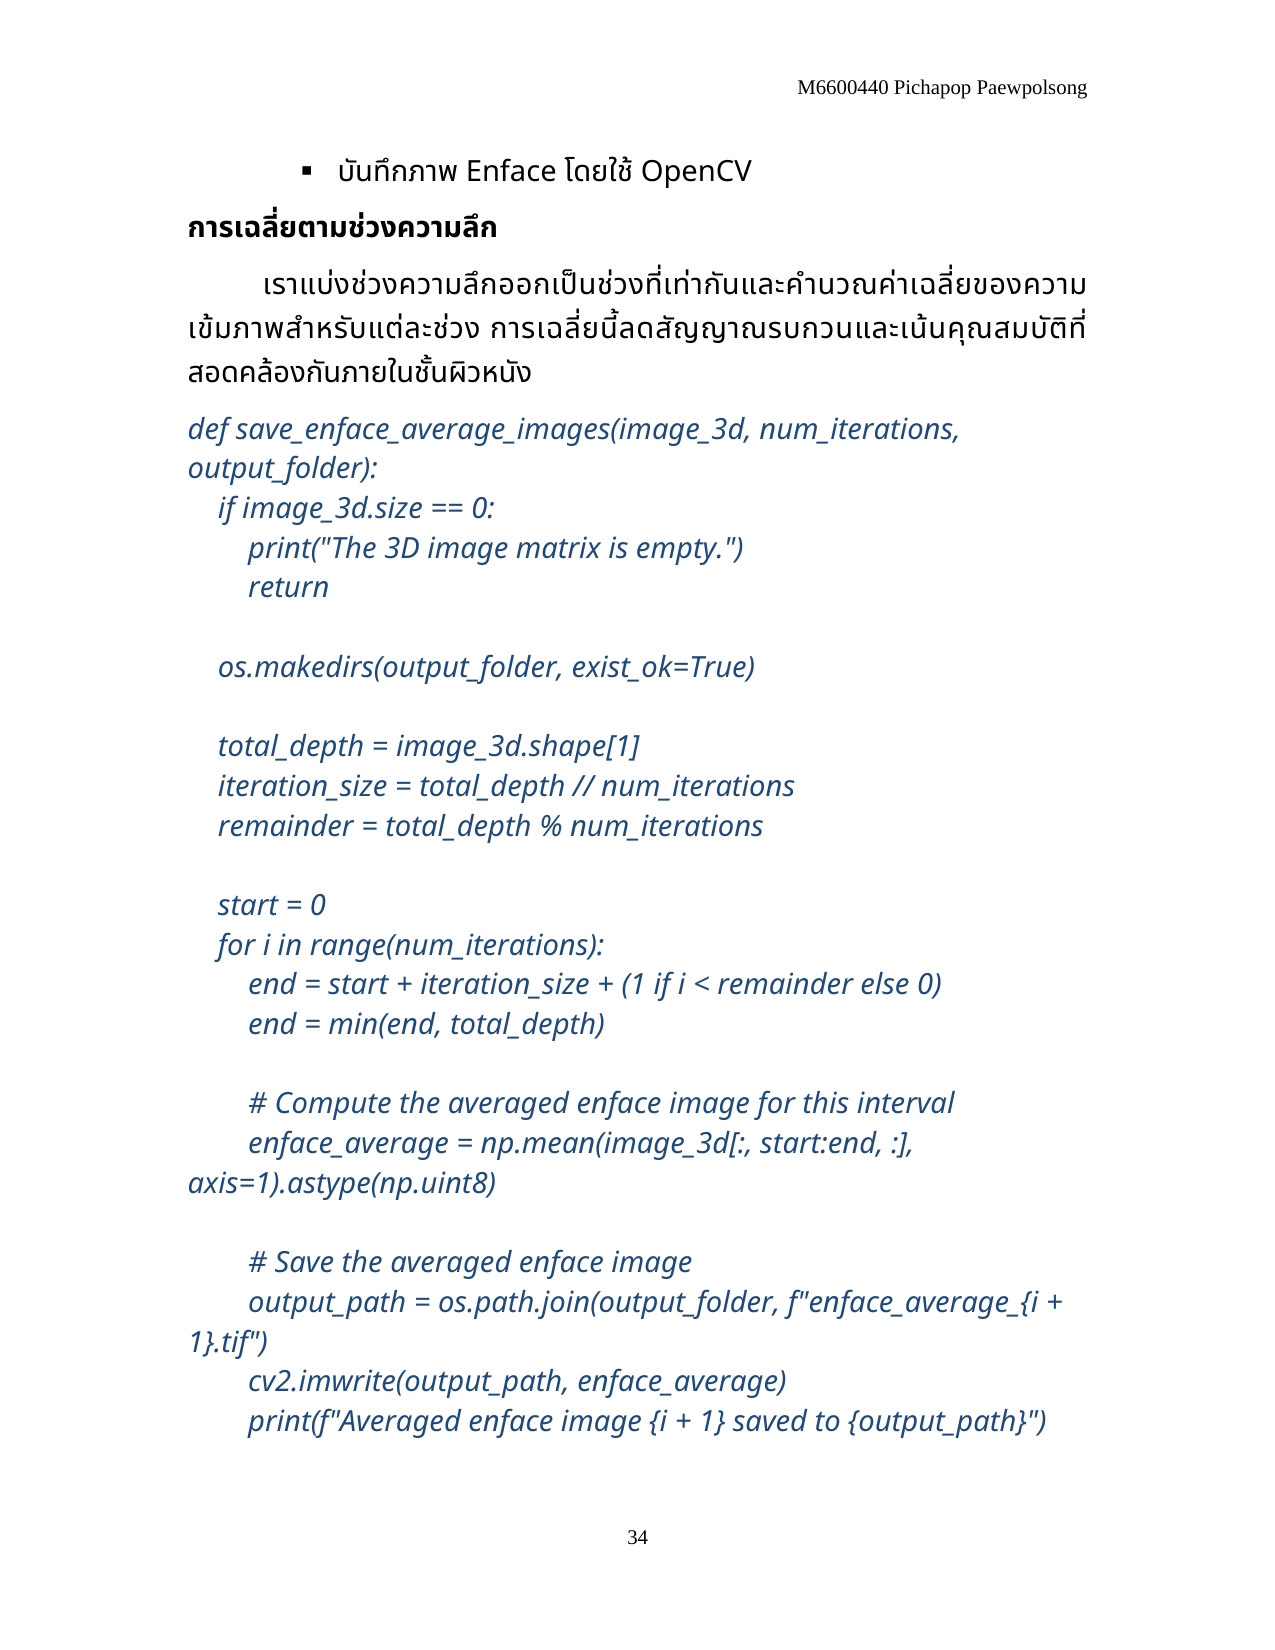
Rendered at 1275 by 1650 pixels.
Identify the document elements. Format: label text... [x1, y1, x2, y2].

text start = 0 [187, 884, 1087, 924]
text # Save the averaged enface image [187, 1241, 1087, 1281]
text return [187, 567, 1087, 606]
text output_path = os.path.join(output_folder, f"enface_average_{i + 1}.tif") [187, 1281, 1087, 1361]
text end = start + iteration_size + (1 if i < remainder else 0) [187, 964, 1087, 1003]
text def save_enface_average_images(image_3d, num_iterations, output_folder): [187, 408, 1087, 487]
text remainder = total_depth % num_iterations [187, 805, 1087, 844]
list บันทึกภาพ Enface โดยใช้ OpenCV [300, 150, 1087, 194]
text # Compute the averaged enface image for this interval [187, 1083, 1087, 1122]
text cv2.imwrite(output_path, enface_average) [187, 1361, 1087, 1400]
text end = min(end, total_depth) [187, 1003, 1087, 1043]
text iteration_size = total_depth // num_iterations [187, 765, 1087, 805]
text enface_average = np.mean(image_3d[:, start:end, :], axis=1).astype(np.uint8) [187, 1122, 1087, 1202]
text เราแบ่งช่วงความลึกออกเป็นช่วงที่เท่ากันและคำนวณค่าเฉลี่ยของความเข้มภาพสำหรับแต่ละช่วง การเฉลี่ยนี้ลดสัญญาณรบกวนและเน้นคุณสมบัติที่สอดคล้องกันภายในชั้นผิวหนัง [187, 263, 1087, 396]
text os.makedirs(output_folder, exist_ok=True) [187, 646, 1087, 686]
text print(f"Averaged enface image {i + 1} saved to {output_path}") [187, 1400, 1087, 1440]
text print("The 3D image matrix is empty.") [187, 527, 1087, 567]
text total_depth = image_3d.shape[1] [187, 726, 1087, 765]
text for i in range(num_iterations): [187, 924, 1087, 964]
subtitle การเฉลี่ยตามช่วงความลึก [187, 207, 1087, 251]
text if image_3d.size == 0: [187, 487, 1087, 527]
